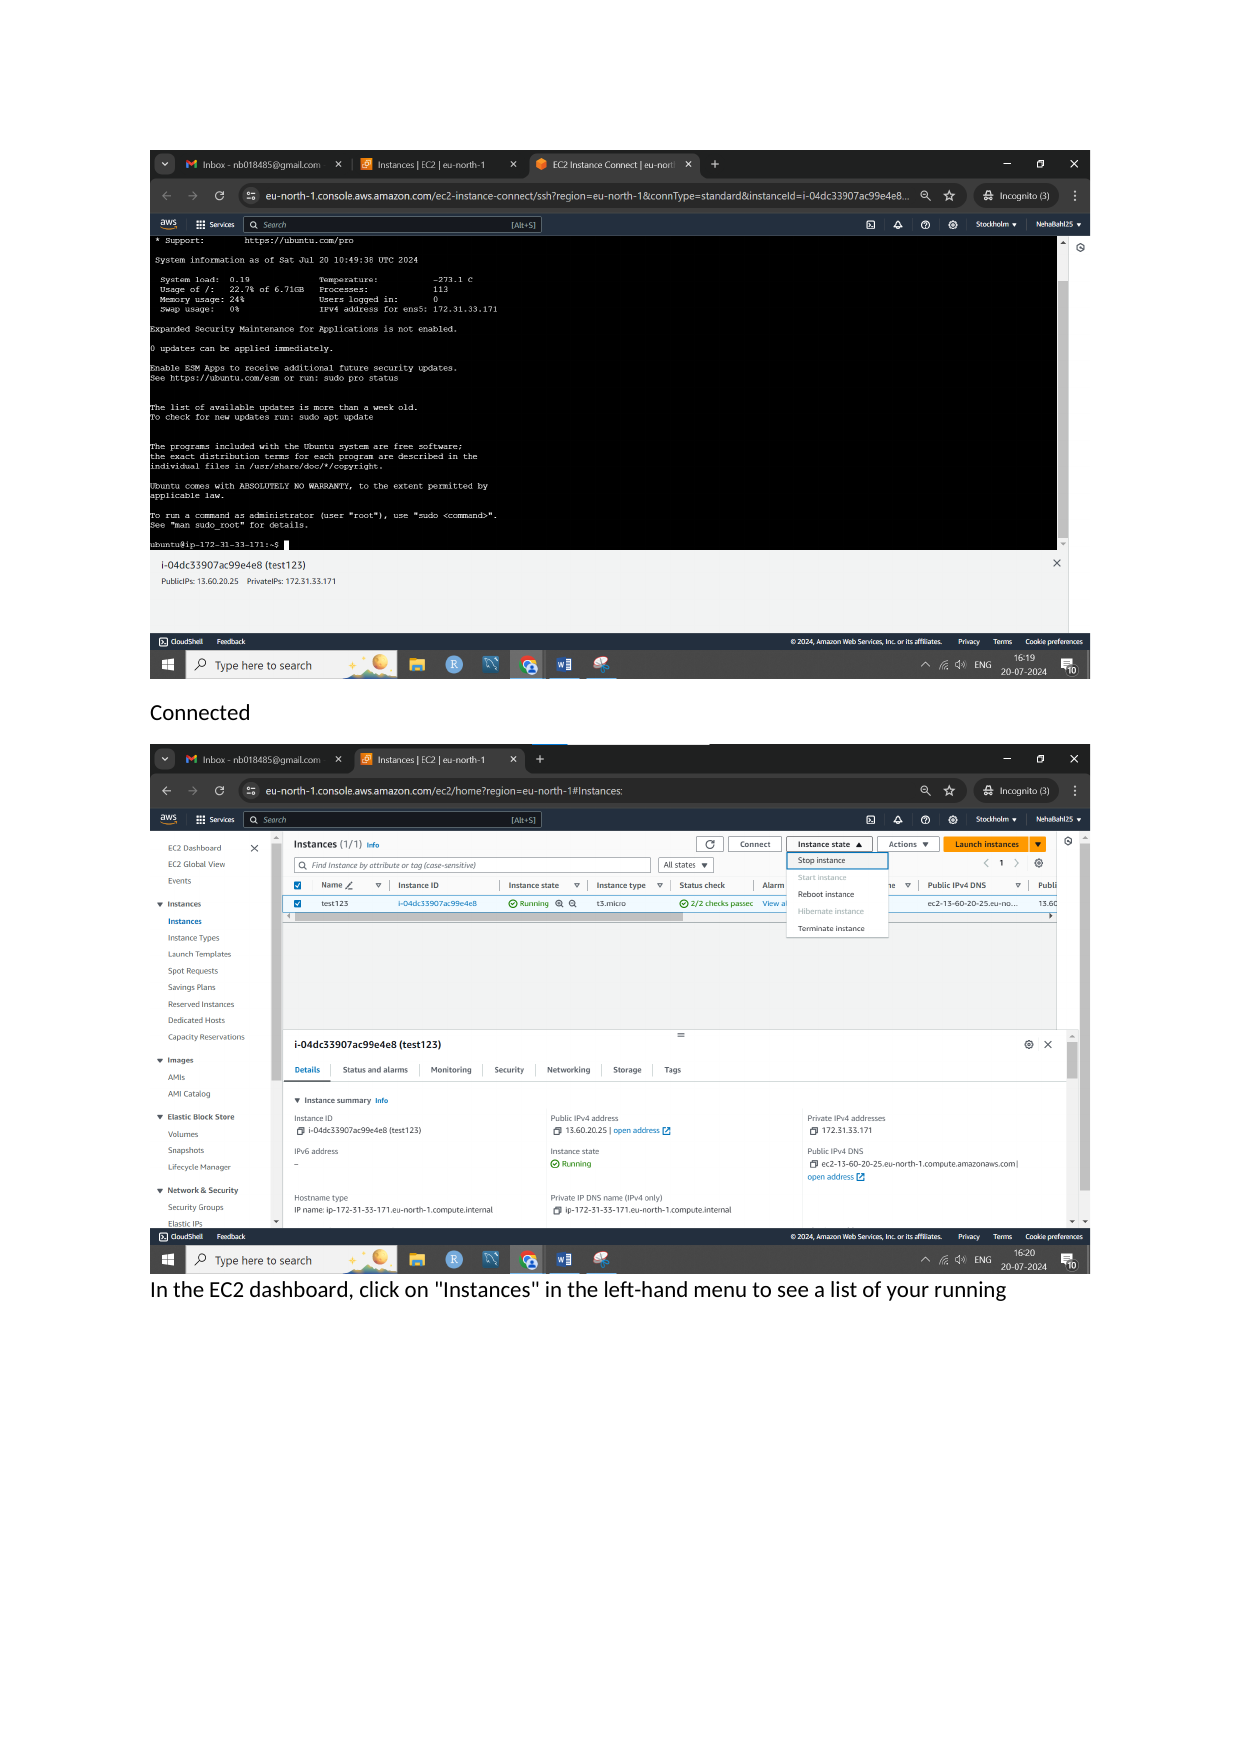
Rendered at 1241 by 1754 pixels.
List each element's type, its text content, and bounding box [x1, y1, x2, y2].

picture [150, 150, 1091, 679]
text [150, 1274, 1090, 1304]
text Connected [150, 698, 1090, 726]
picture [150, 744, 1091, 1274]
